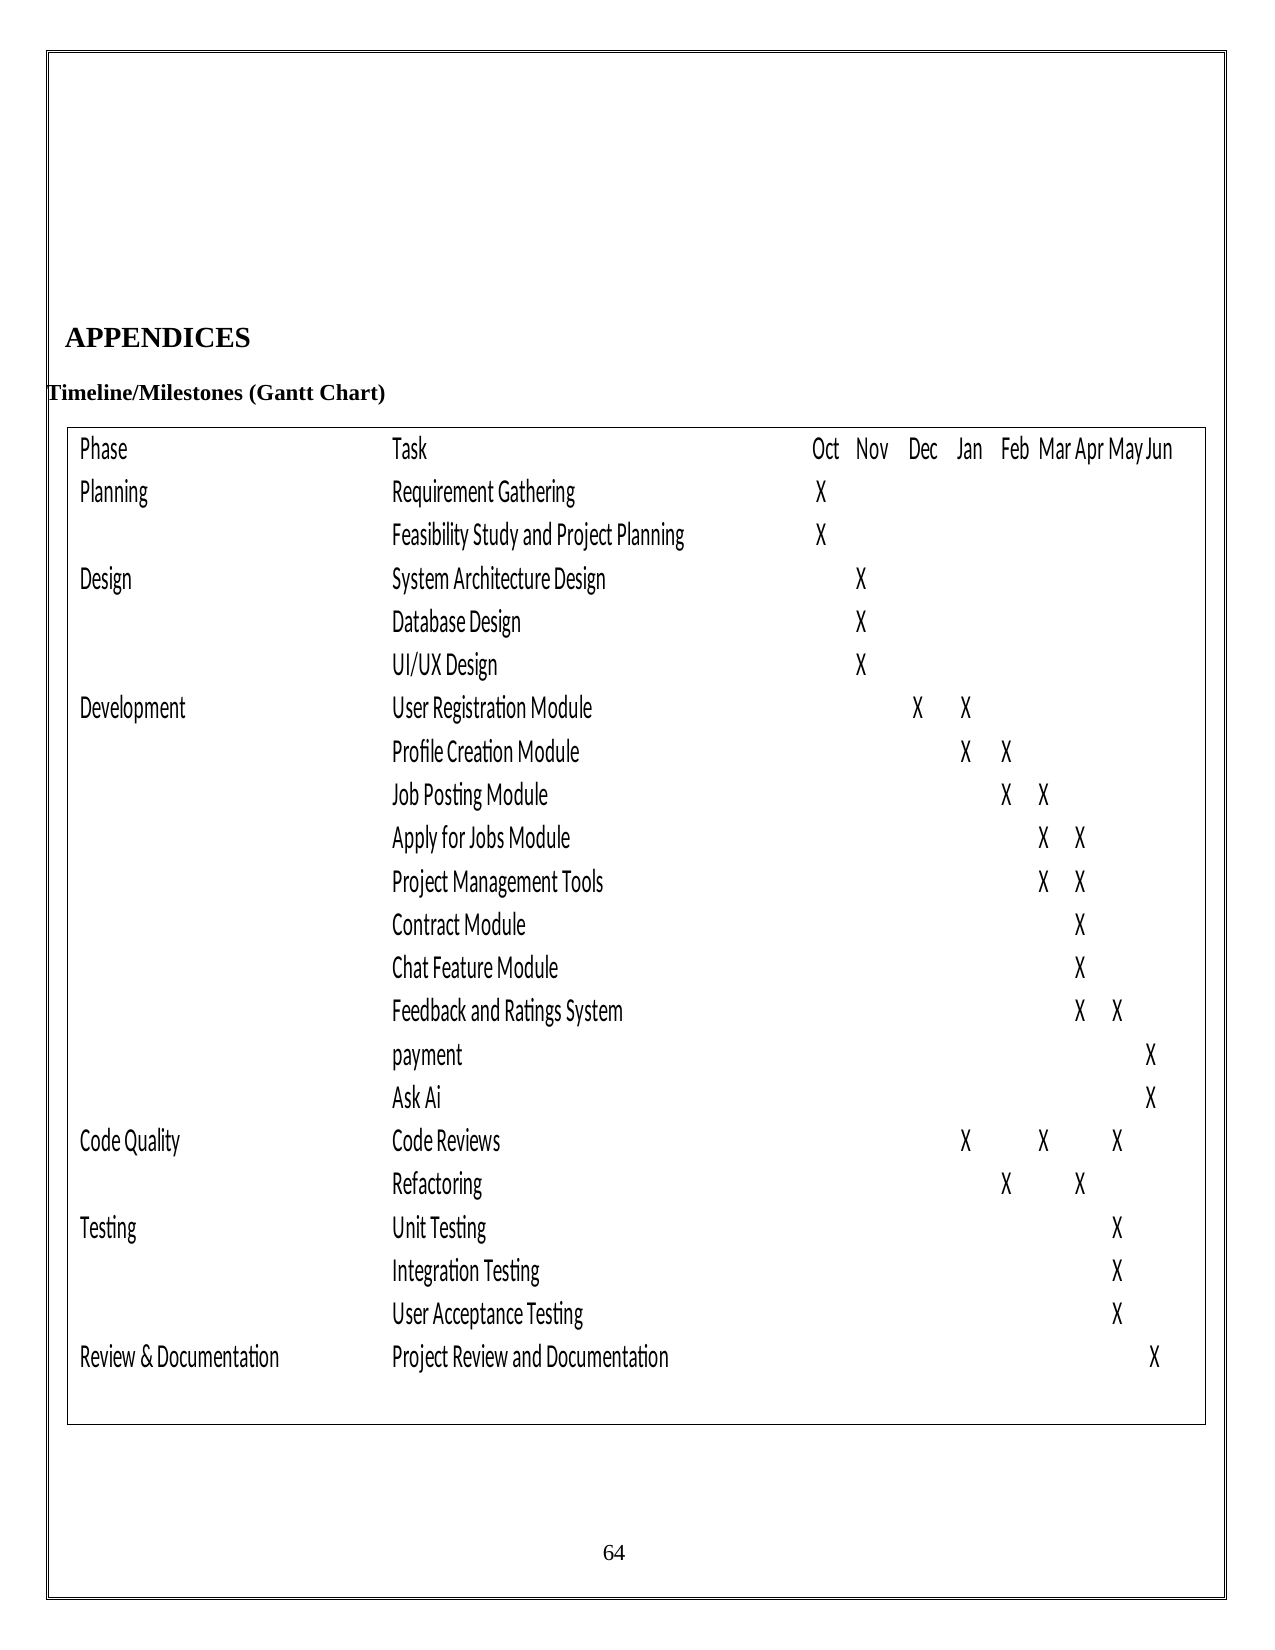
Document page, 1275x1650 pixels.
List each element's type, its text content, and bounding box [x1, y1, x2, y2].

text Timeline/Milestones (Gantt Chart) [49, 379, 1138, 406]
table_header [68, 428, 1205, 1423]
text APPENDICES [49, 321, 1138, 354]
